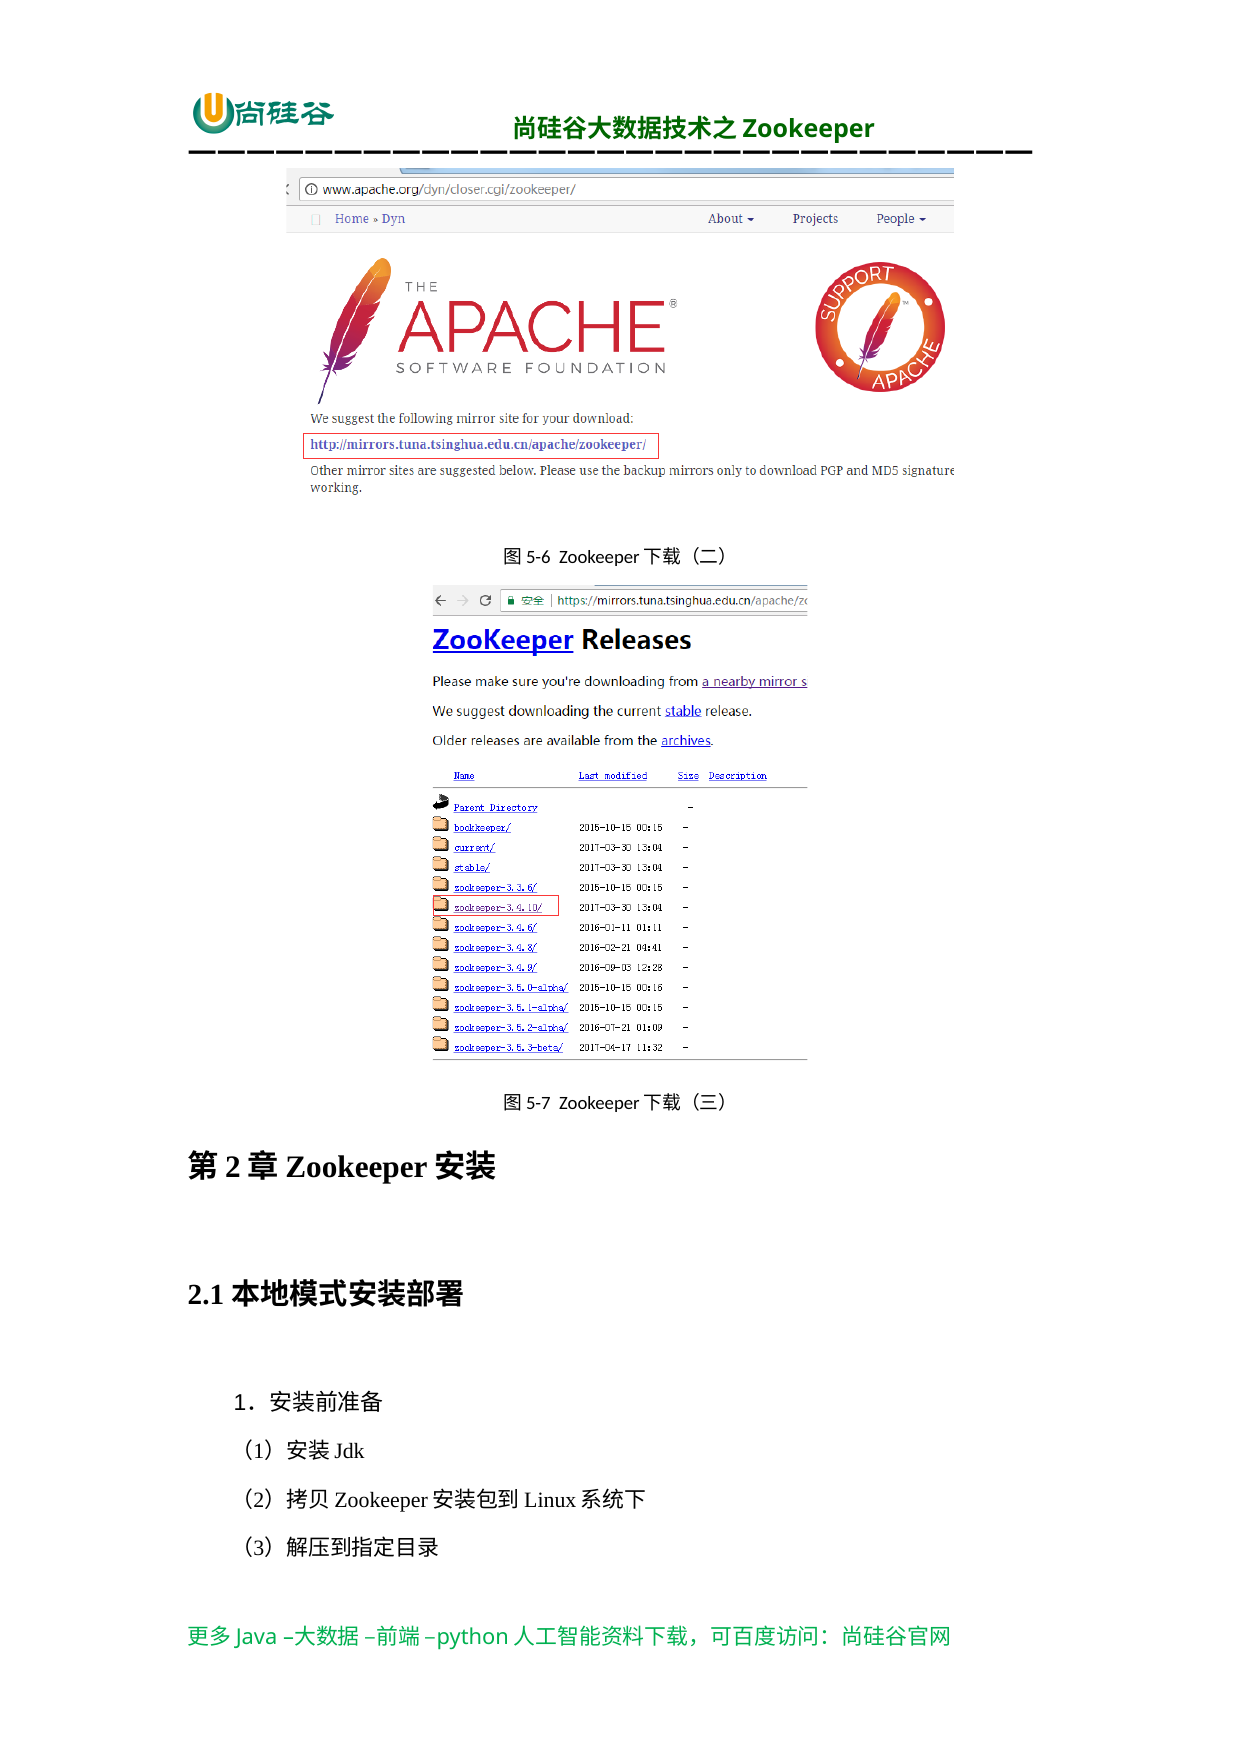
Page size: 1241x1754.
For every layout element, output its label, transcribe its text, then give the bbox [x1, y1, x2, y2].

picture [187, 88, 338, 138]
picture [286, 168, 954, 495]
picture [432, 585, 808, 1065]
subtitle 2.1 本地模式安装部署 [187, 1259, 1053, 1324]
text （2）拷贝Zookeeper安装包到Linux系统下 [231, 1481, 1053, 1514]
subtitle 第2章 Zookeeper安装 [187, 1131, 1053, 1196]
text （1）安装Jdk [231, 1433, 1053, 1465]
text 1．安装前准备 [187, 1368, 1053, 1433]
text 图5-7 Zookeeper下载（三） [187, 1085, 1053, 1118]
text （3）解压到指定目录 [231, 1529, 1053, 1562]
text 图5-6 Zookeeper下载（二） [187, 539, 1053, 572]
